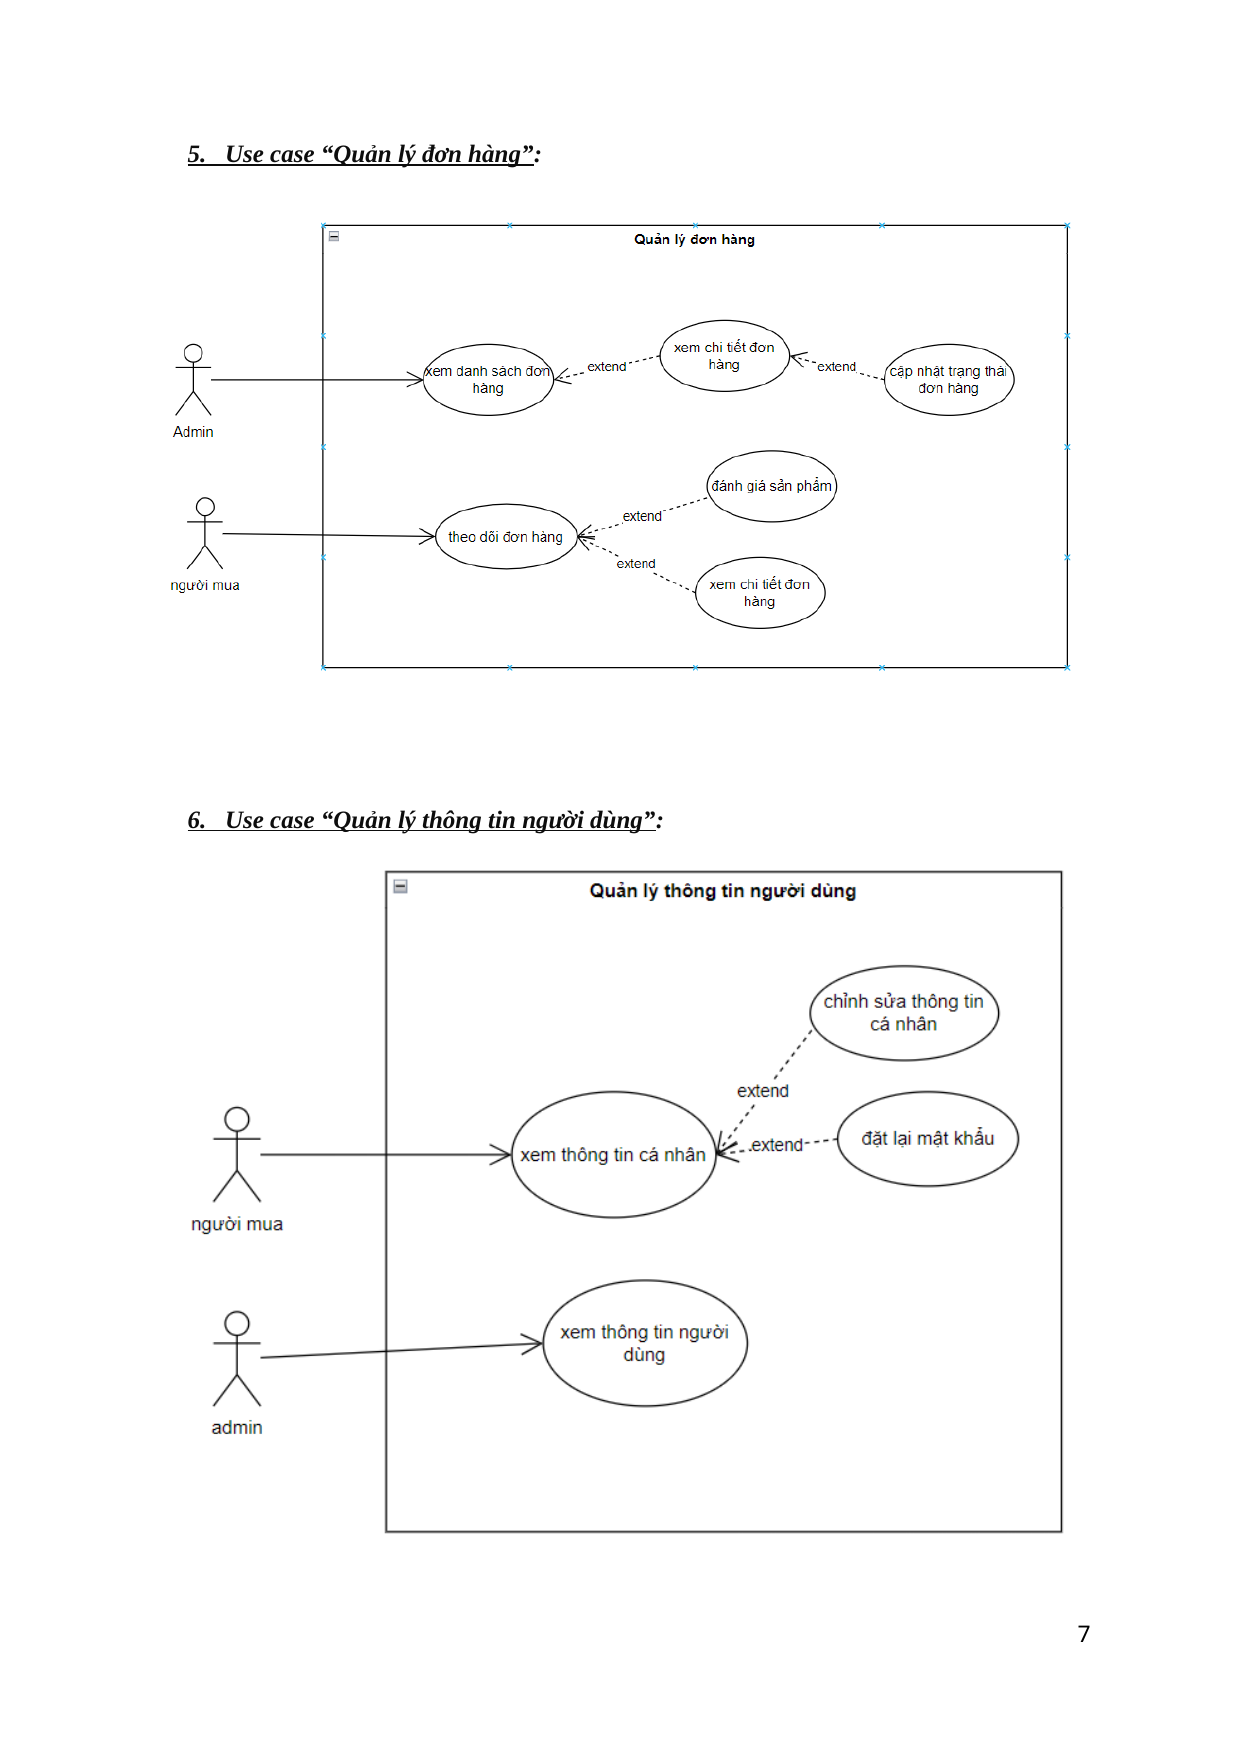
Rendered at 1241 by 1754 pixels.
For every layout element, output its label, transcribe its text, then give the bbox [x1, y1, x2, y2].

list Use case “Quản lý thông tin người dùng”: [187, 805, 1090, 834]
picture [150, 187, 1091, 691]
picture [150, 852, 1091, 1561]
list Use case “Quản lý đơn hàng”: [187, 139, 1090, 168]
